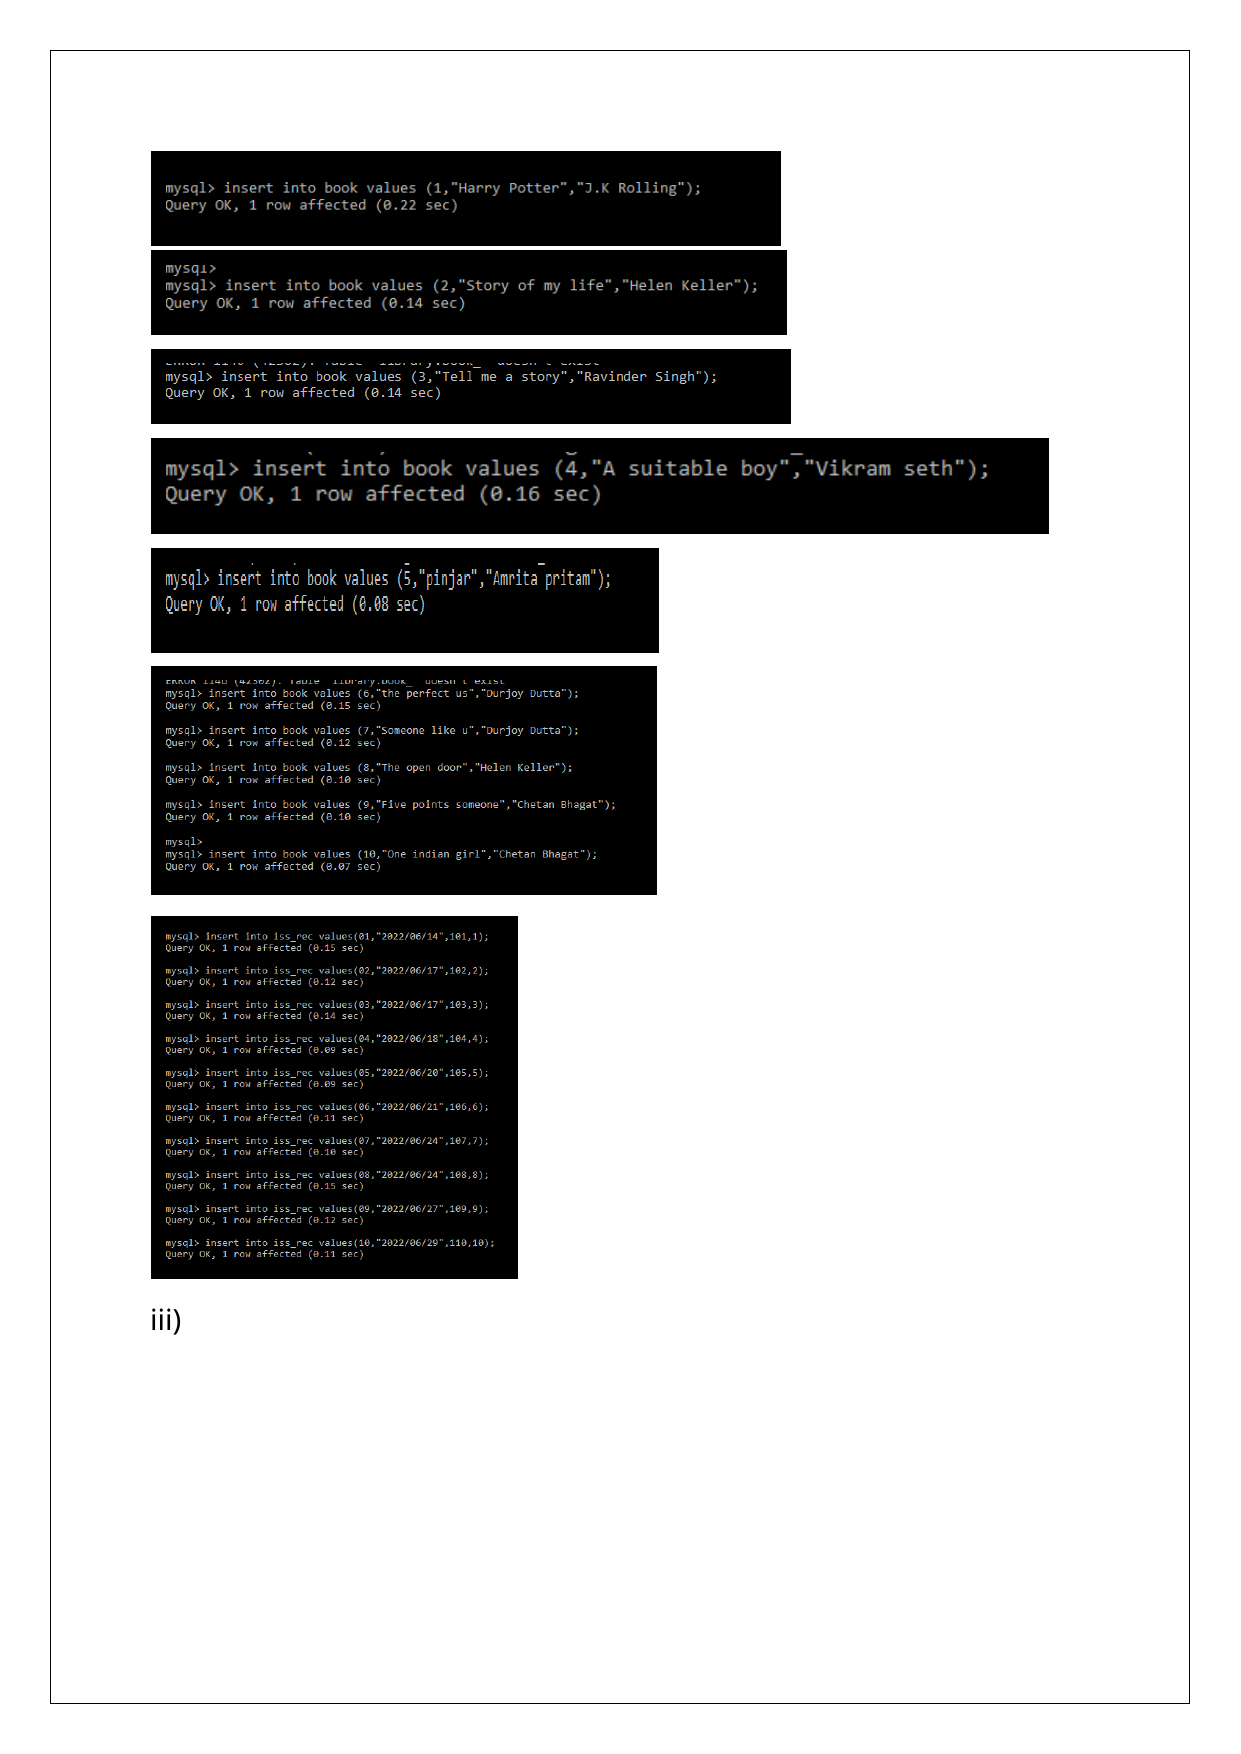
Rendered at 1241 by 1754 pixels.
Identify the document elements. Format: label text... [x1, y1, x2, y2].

picture [166, 166, 766, 232]
picture [166, 930, 503, 1264]
picture [166, 563, 644, 638]
picture [166, 680, 643, 881]
picture [166, 363, 776, 409]
text iii) [150, 1299, 1090, 1339]
picture [166, 452, 1034, 519]
picture [166, 265, 773, 321]
